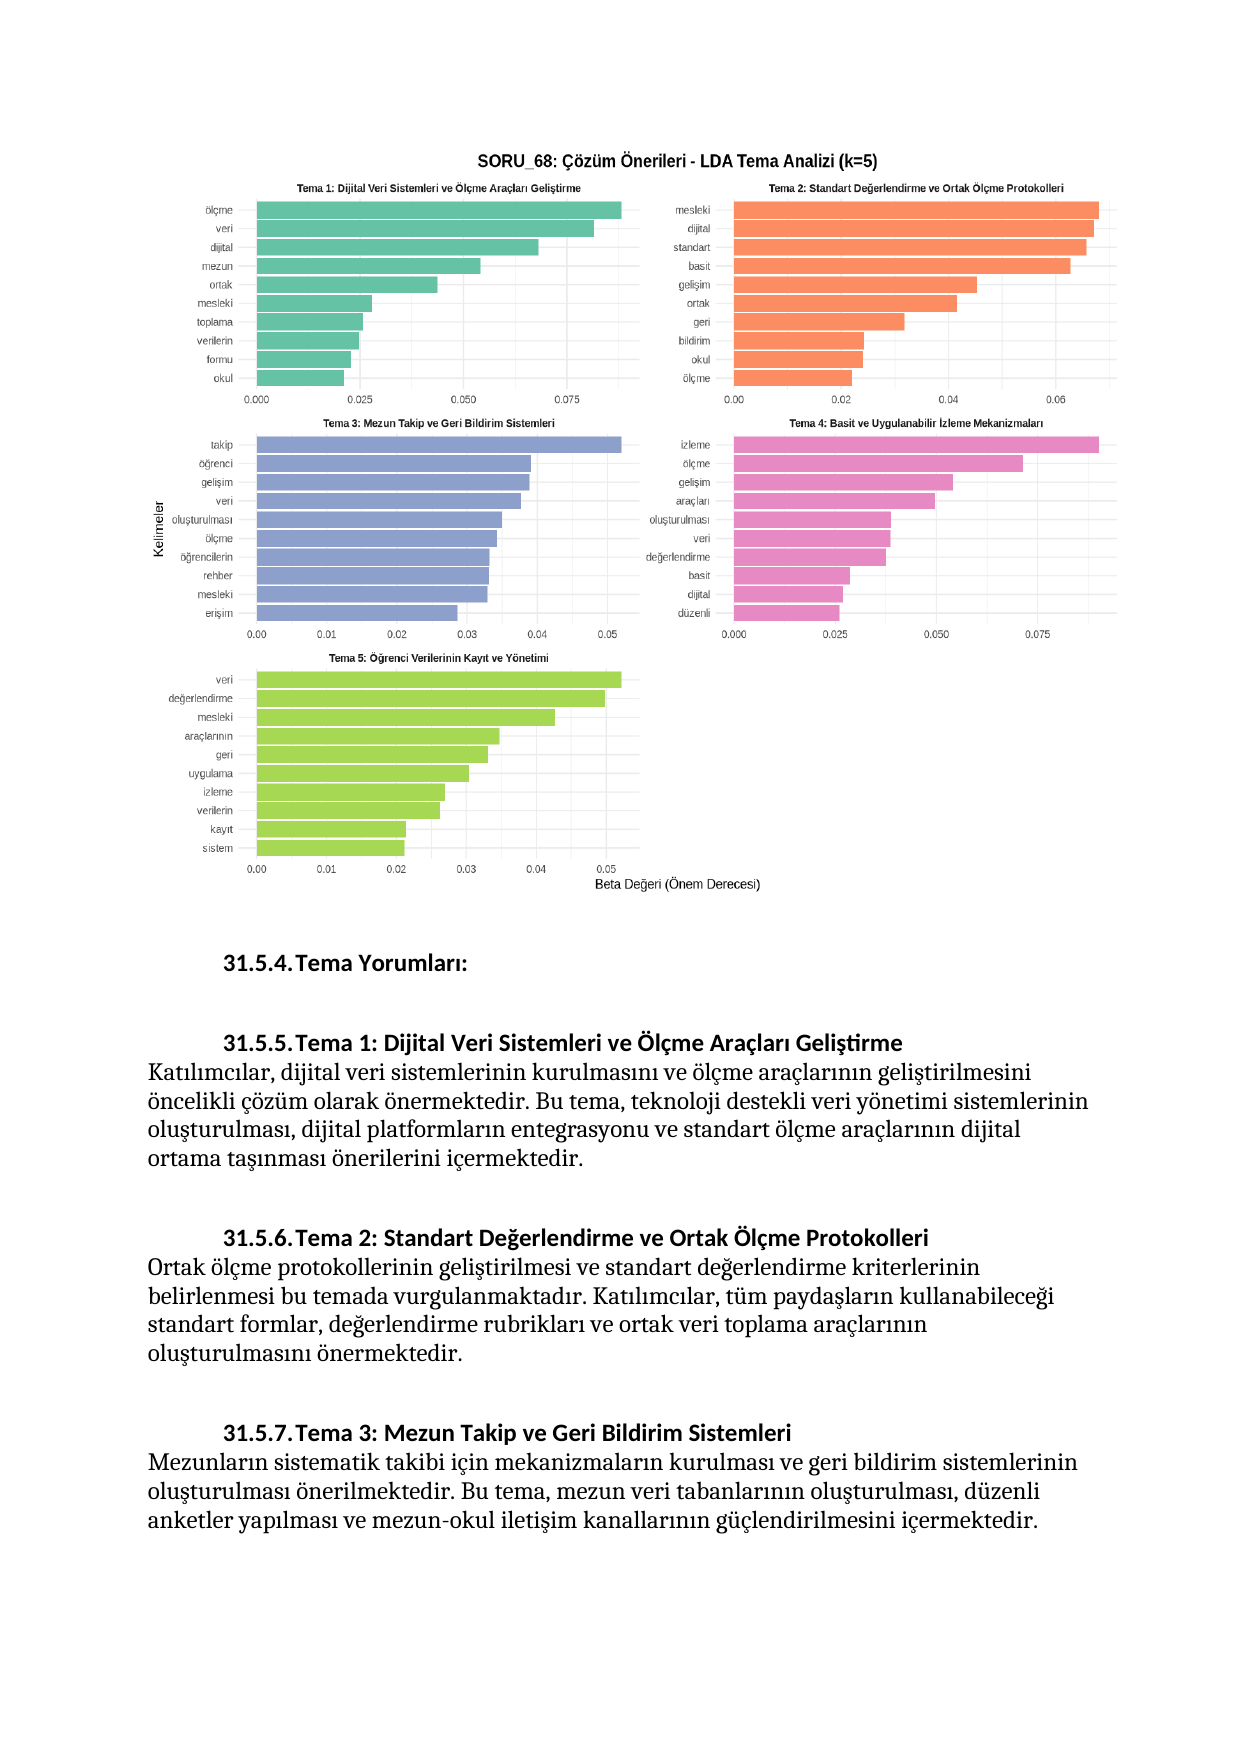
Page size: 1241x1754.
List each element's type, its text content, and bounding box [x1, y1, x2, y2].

subtitle Tema Yorumları: [223, 947, 1093, 978]
text Mezunların sistematik takibi için mekanizmaların kurulması ve geri bildirim sistemlerinin oluşturulması önerilmektedir. Bu tema, mezun veri tabanlarının oluşturulması, düzenli anketler yapılması ve mezun-okul iletişim kanallarının güçlendirilmesini içermektedir. [148, 1448, 1093, 1534]
text Ortak ölçme protokollerinin geliştirilmesi ve standart değerlendirme kriterlerinin belirlenmesi bu temada vurgulanmaktadır. Katılımcılar, tüm paydaşların kullanabileceği standart formlar, değerlendirme rubrikları ve ortak veri toplama araçlarının oluşturulmasını önermektedir. [148, 1253, 1093, 1368]
text Katılımcılar, dijital veri sistemlerinin kurulmasını ve ölçme araçlarının geliştirilmesini öncelikli çözüm olarak önermektedir. Bu tema, teknoloji destekli veri yönetimi sistemlerinin oluşturulması, dijital platformların entegrasyonu ve standart ölçme araçlarının dijital ortama taşınması önerilerini içermektedir. [148, 1058, 1093, 1173]
subtitle Tema 3: Mezun Takip ve Geri Bildirim Sistemleri [223, 1417, 1093, 1448]
picture [147, 147, 1123, 898]
subtitle Tema 2: Standart Değerlendirme ve Ortak Ölçme Protokolleri [223, 1222, 1093, 1253]
subtitle Tema 1: Dijital Veri Sistemleri ve Ölçme Araçları Geliştirme [223, 1027, 1093, 1058]
